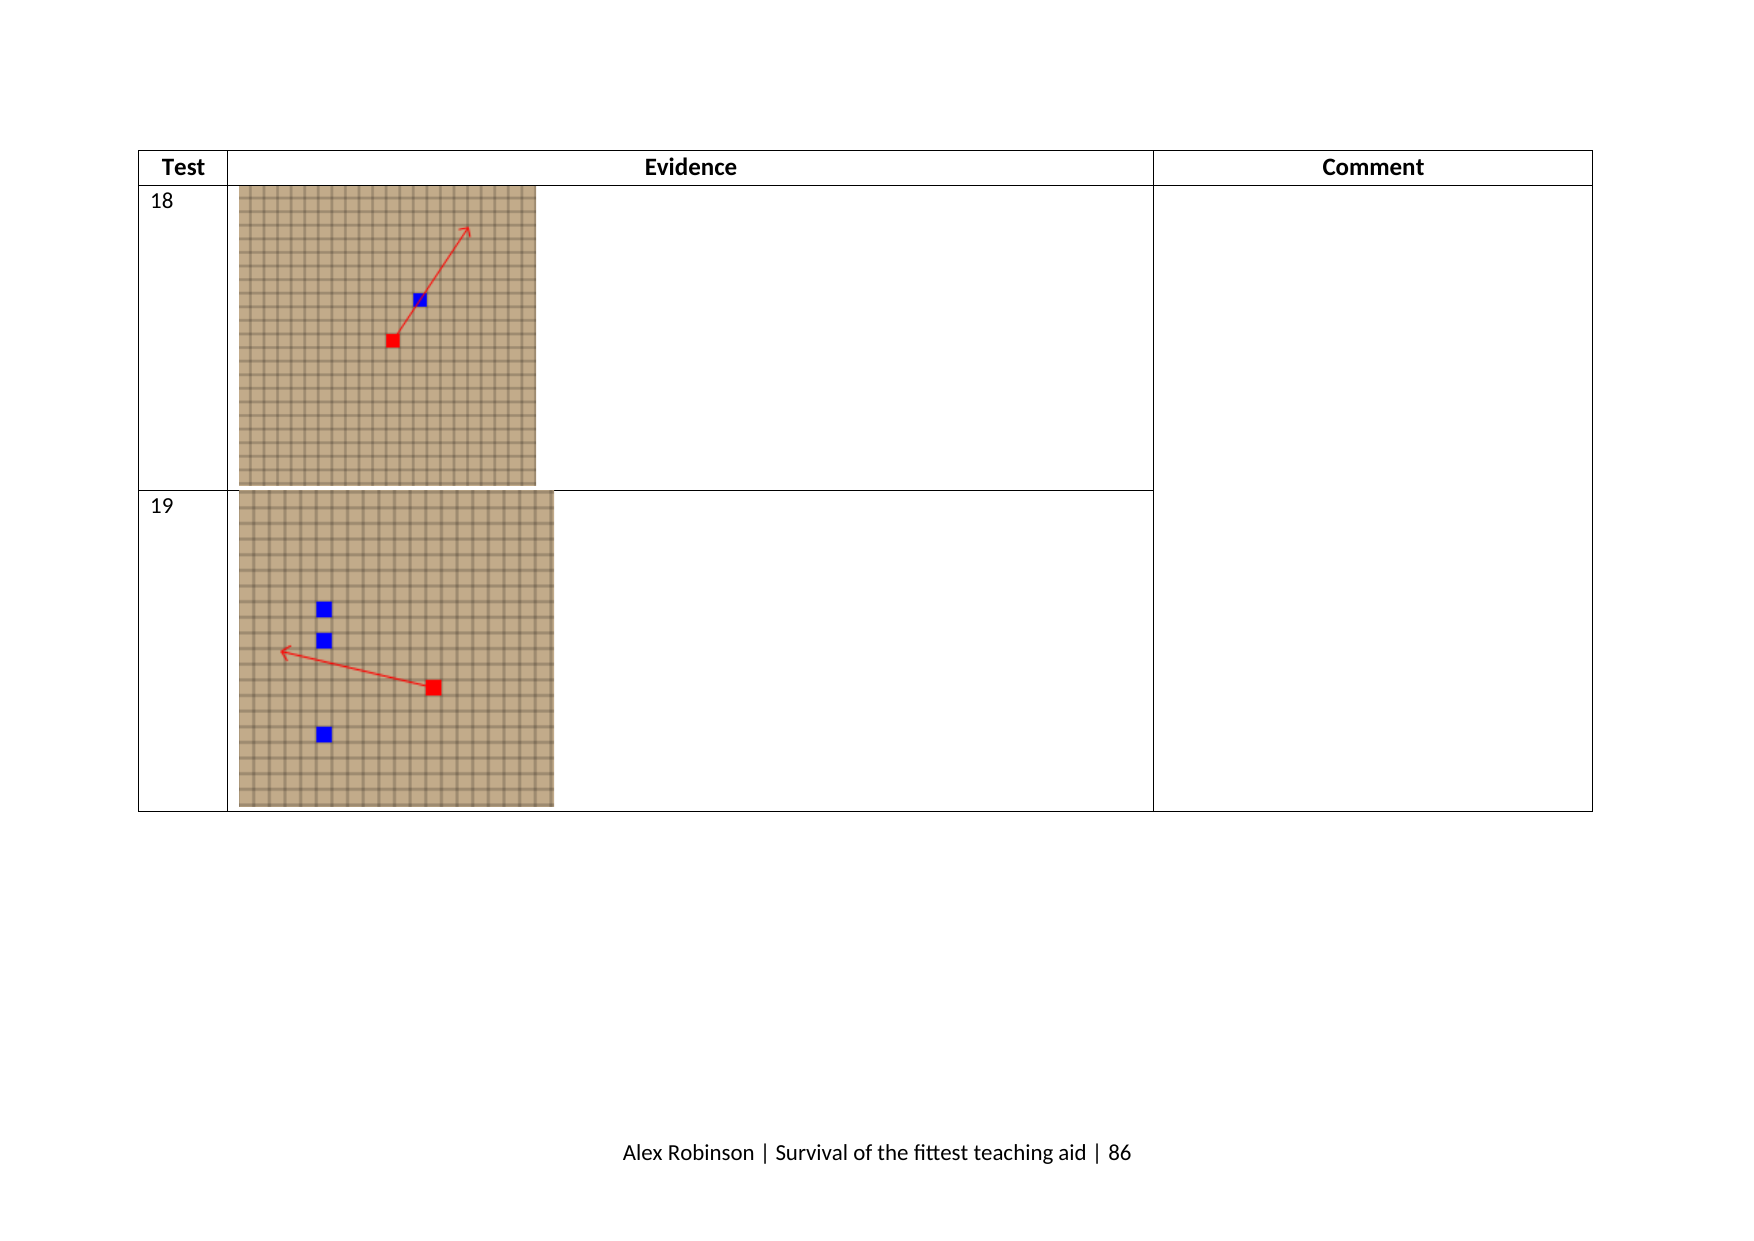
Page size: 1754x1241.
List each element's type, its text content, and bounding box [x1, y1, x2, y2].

table_cell 18 [139, 186, 227, 490]
table_header Comment [1154, 151, 1592, 185]
picture [239, 490, 555, 807]
table_header Test [139, 151, 227, 185]
table_cell [228, 186, 1153, 490]
table_cell [228, 491, 1153, 811]
table_header Evidence [228, 151, 1153, 185]
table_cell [1154, 186, 1592, 811]
table_cell 19 [139, 491, 227, 811]
picture [239, 186, 537, 486]
